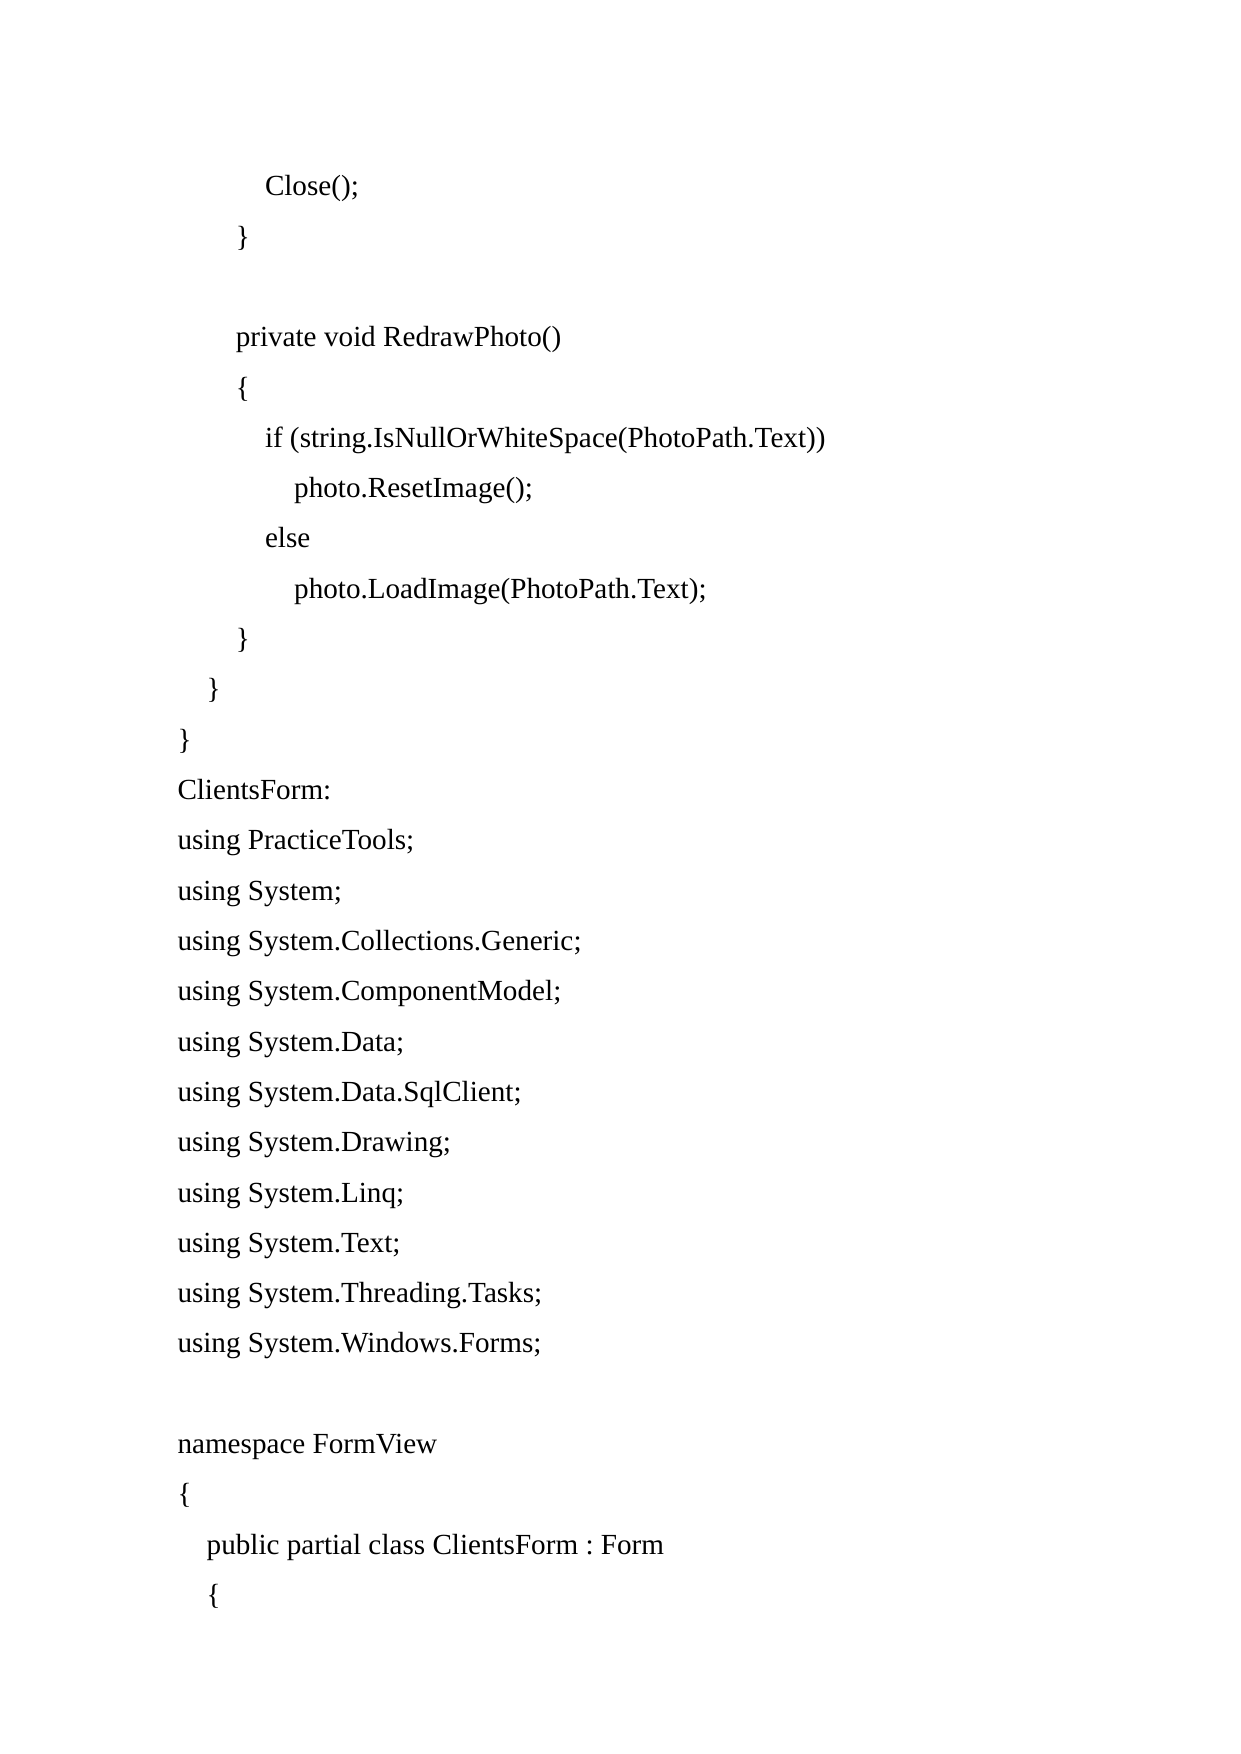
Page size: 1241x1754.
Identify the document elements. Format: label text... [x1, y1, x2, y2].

text using System.Data.SqlClient; [177, 1074, 1152, 1108]
text private void RedrawPhoto() [177, 319, 1152, 353]
text using System.ComponentModel; [177, 973, 1152, 1007]
text using System.Drawing; [177, 1124, 1152, 1158]
text public partial class ClientsForm : Form [177, 1527, 1152, 1560]
text using System.Collections.Generic; [177, 923, 1152, 957]
text Close(); [177, 168, 1152, 202]
text } [177, 621, 1152, 655]
text using System.Windows.Forms; [177, 1326, 1152, 1359]
text { [177, 1577, 1152, 1611]
text { [177, 370, 1152, 403]
text using System.Text; [177, 1225, 1152, 1258]
text if (string.IsNullOrWhiteSpace(PhotoPath.Text)) [177, 420, 1152, 453]
text else [177, 521, 1152, 554]
text using System; [177, 873, 1152, 906]
text ClientsForm: [177, 772, 1152, 806]
text using PracticeTools; [177, 822, 1152, 856]
text } [177, 722, 1152, 755]
text using System.Linq; [177, 1175, 1152, 1208]
text photo.ResetImage(); [177, 470, 1152, 504]
text using System.Data; [177, 1024, 1152, 1057]
text namespace FormView [177, 1426, 1152, 1460]
text using System.Threading.Tasks; [177, 1275, 1152, 1309]
text photo.LoadImage(PhotoPath.Text); [177, 571, 1152, 604]
text } [177, 672, 1152, 705]
text { [177, 1477, 1152, 1510]
text } [177, 219, 1152, 252]
